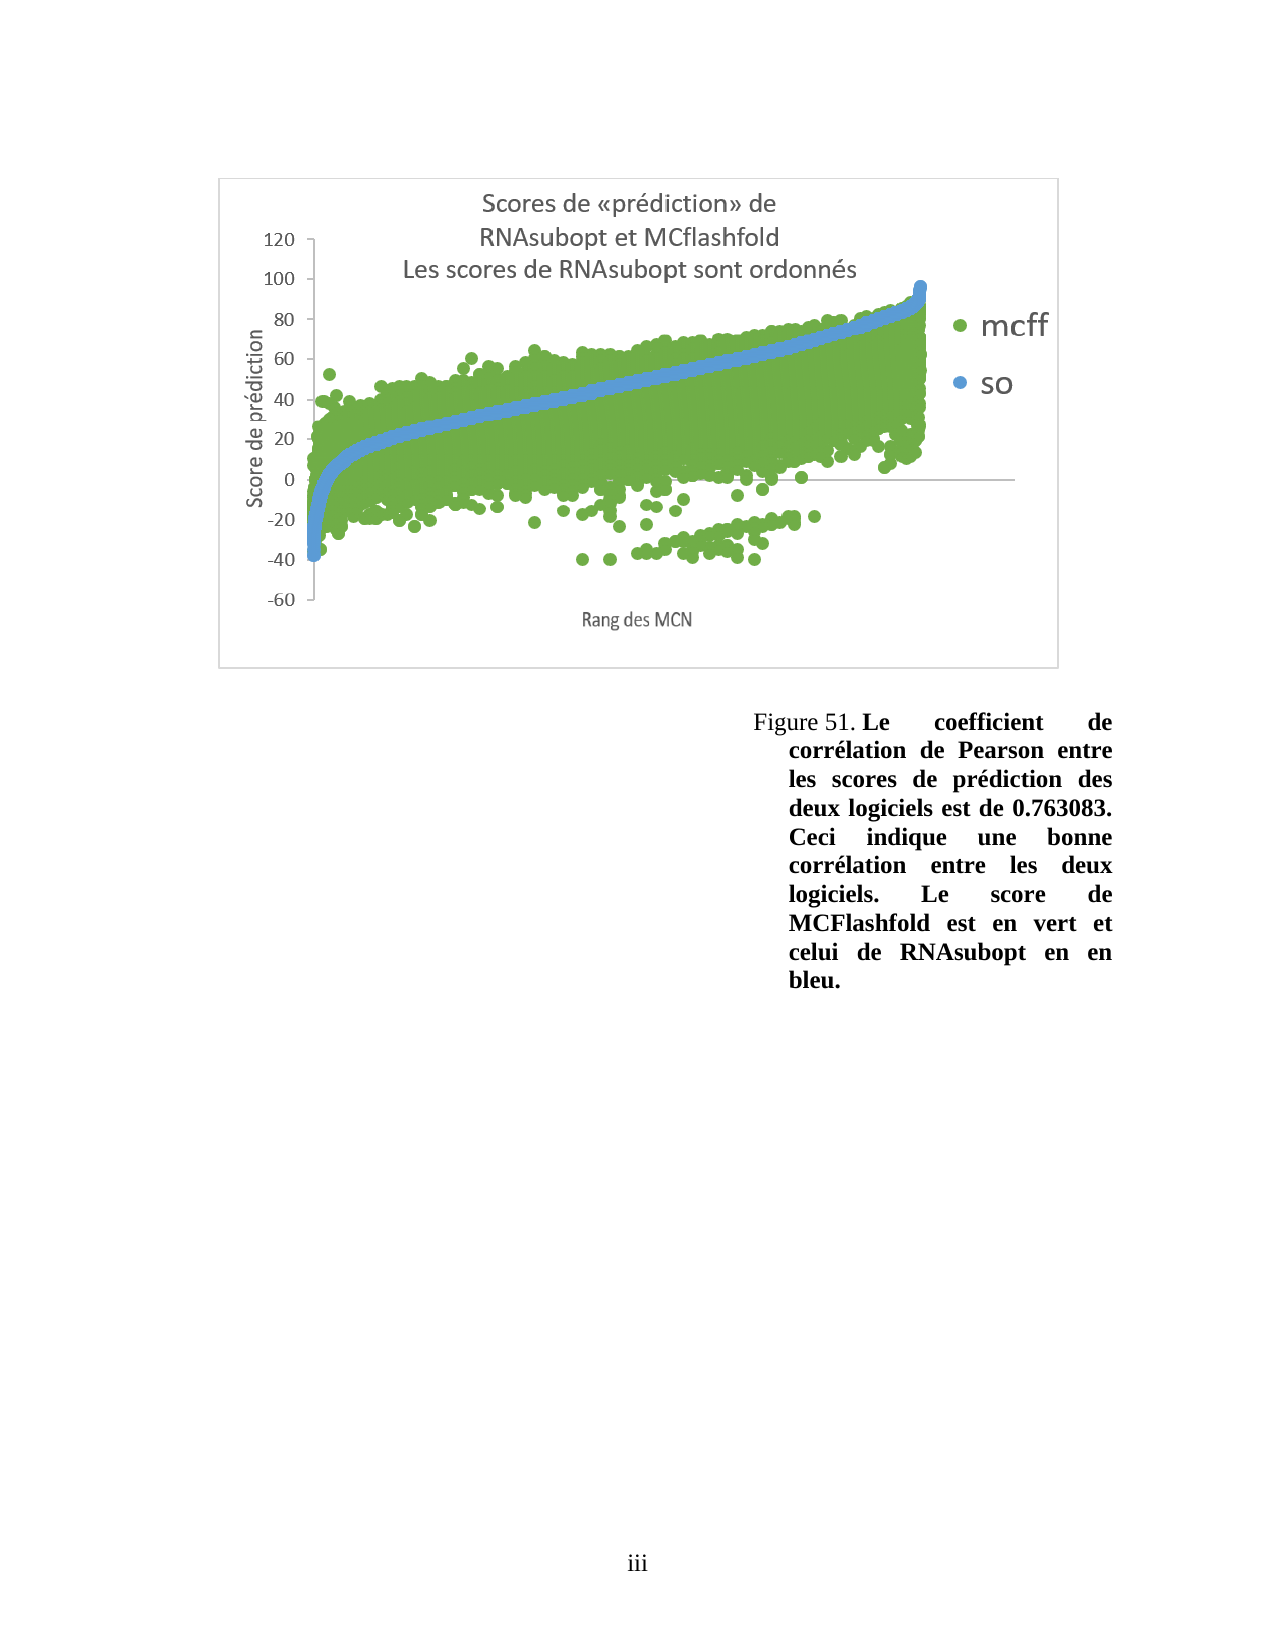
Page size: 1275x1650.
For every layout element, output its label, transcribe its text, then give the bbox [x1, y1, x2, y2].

text Le coefficient de corrélation de Pearson entre les scores de prédiction des deux logiciels est de 0.763083. Ceci indique une bonne corrélation entre les deux logiciels. Le score de MCFlashfold est en vert et celui de RNAsubopt en en bleu. [753, 707, 1113, 994]
picture [203, 162, 1072, 680]
